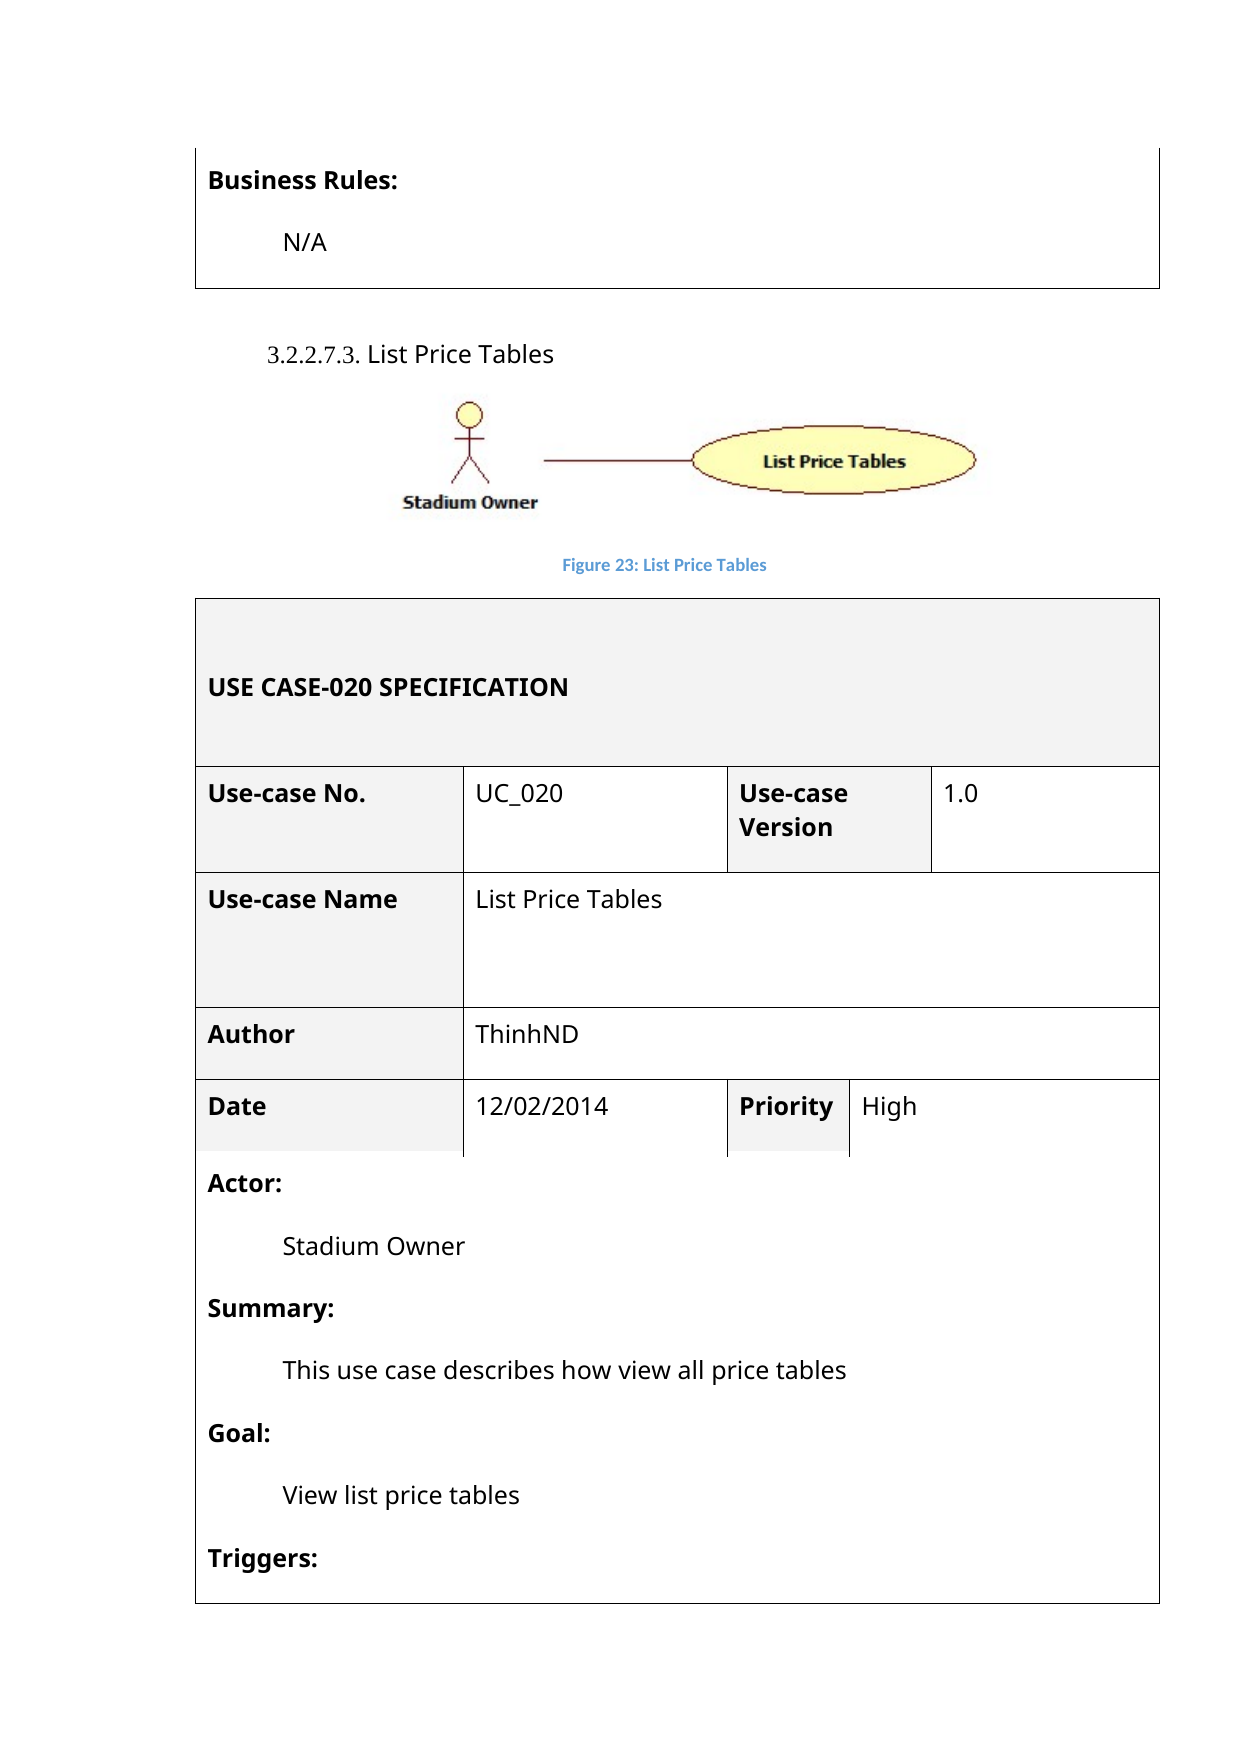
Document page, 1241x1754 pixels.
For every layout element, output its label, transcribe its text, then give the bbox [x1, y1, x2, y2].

table_cell Priority [728, 1080, 849, 1151]
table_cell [196, 1157, 1159, 1603]
table_cell Use-case Version [728, 767, 931, 872]
table_cell UC_020 [464, 767, 727, 872]
table_cell Use-case No. [196, 767, 463, 872]
table_header USE CASE-020 SPECIFICATION [196, 599, 1159, 766]
table_cell High [850, 1080, 1159, 1151]
table_cell Date [196, 1080, 463, 1151]
table_cell 12/02/2014 [464, 1080, 727, 1151]
table_cell ThinhND [464, 1008, 1159, 1079]
subtitle List Price Tables [267, 336, 1122, 370]
table_cell List Price Tables [464, 873, 1159, 1007]
table_cell Author [196, 1008, 463, 1079]
text Figure 23: List Price Tables [207, 554, 1122, 577]
picture [364, 369, 1008, 553]
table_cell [196, 154, 1159, 287]
table_cell 1.0 [932, 767, 1159, 872]
table_cell Use-case Name [196, 873, 463, 1007]
